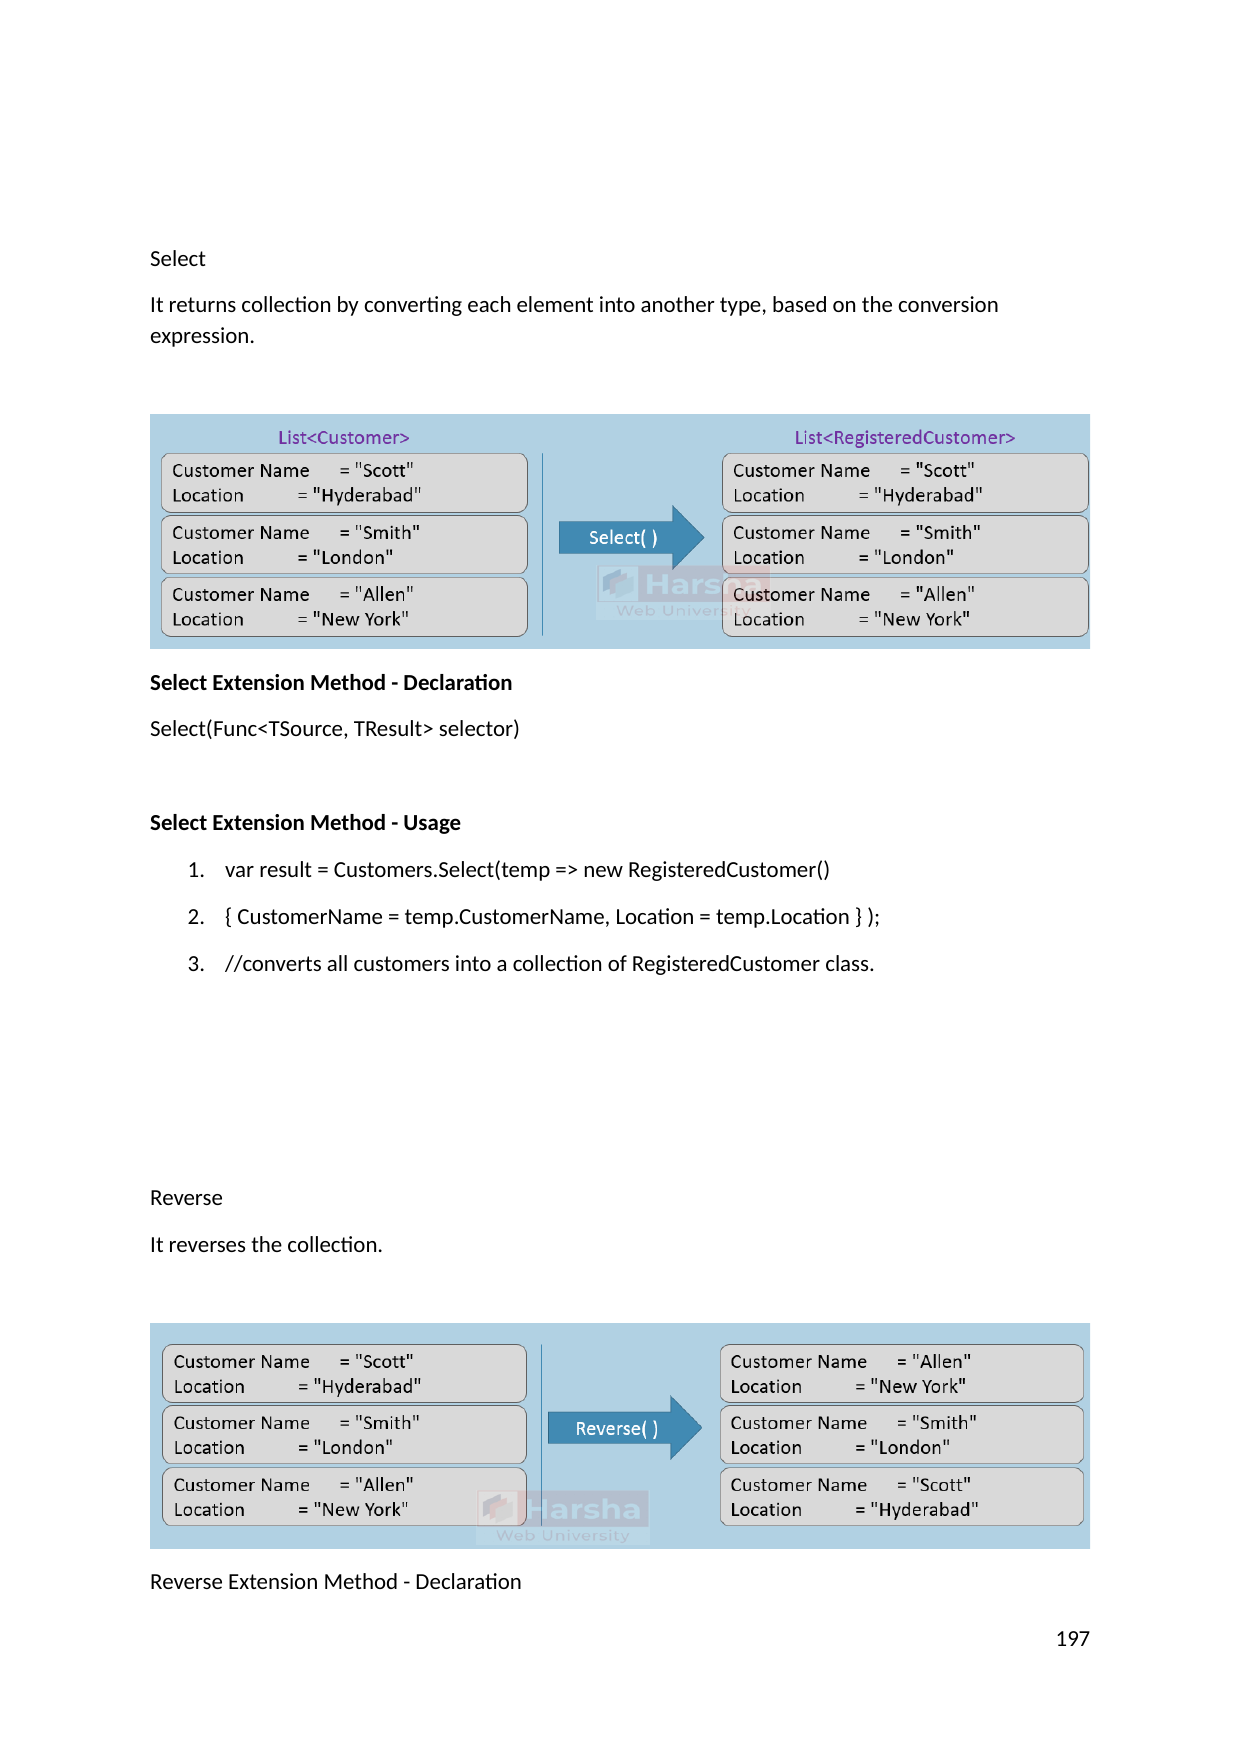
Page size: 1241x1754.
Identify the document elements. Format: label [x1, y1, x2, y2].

picture [150, 1323, 1091, 1549]
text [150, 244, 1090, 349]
picture [150, 414, 1091, 649]
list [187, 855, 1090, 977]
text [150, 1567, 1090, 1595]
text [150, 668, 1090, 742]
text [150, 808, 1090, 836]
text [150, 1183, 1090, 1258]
